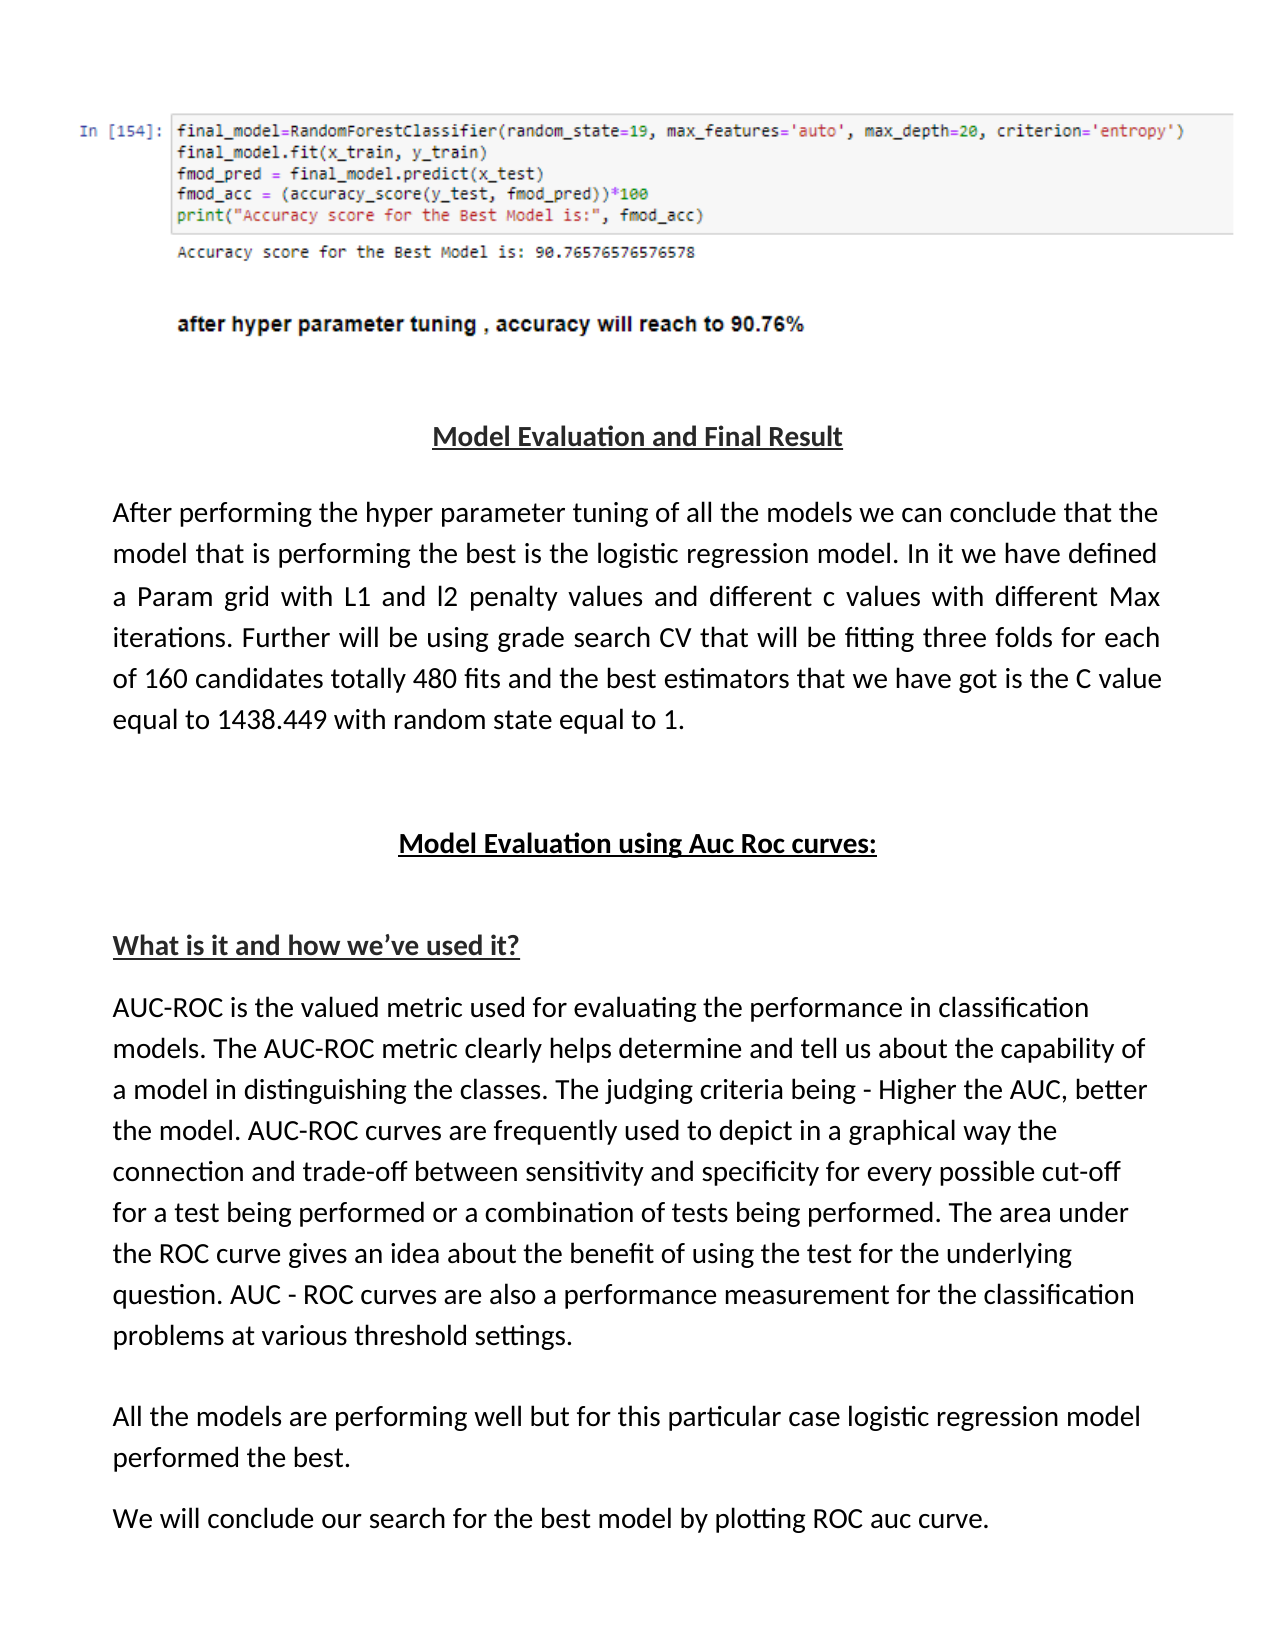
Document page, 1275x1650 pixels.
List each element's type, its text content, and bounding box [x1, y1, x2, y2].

picture [64, 103, 1234, 347]
text Model Evaluation using Auc Roc curves: [116, 825, 1158, 860]
text We will conclude our search for the best model by plotting ROC auc curve. [112, 1501, 1233, 1536]
text All the models are performing well but for this particular case logistic regression model performed the best. [112, 1398, 1148, 1475]
text a Param grid with L1 and l2 penalty values and different c values with different Max iterations. Further will be using grade search CV that will be fitting three folds for each of 160 candidates totally 480 fits and the best estimators that we have got is the C value equal to 1438.449 with random state equal to 1. [112, 578, 1162, 736]
text Model Evaluation and Final Result [116, 418, 1158, 453]
text After performing the hyper parameter tuning of all the models we can conclude that the model that is performing the best is the logistic regression model. In it we have defined [112, 494, 1230, 571]
text AUC-ROC is the valued metric used for evaluating the performance in classification models. The AUC-ROC metric clearly helps determine and tell us about the capability of a model in distinguishing the classes. The judging criteria being - Higher the AUC, better the model. AUC-ROC curves are frequently used to depict in a graphical way the connection and trade-off between sensitivity and specificity for every possible cut-off for a test being performed or a combination of tests being performed. The area under the ROC curve gives an idea about the benefit of using the test for the underlying question. AUC - ROC curves are also a performance measurement for the classification problems at various threshold settings. [112, 989, 1148, 1352]
text What is it and how we’ve used it? [112, 927, 1233, 963]
